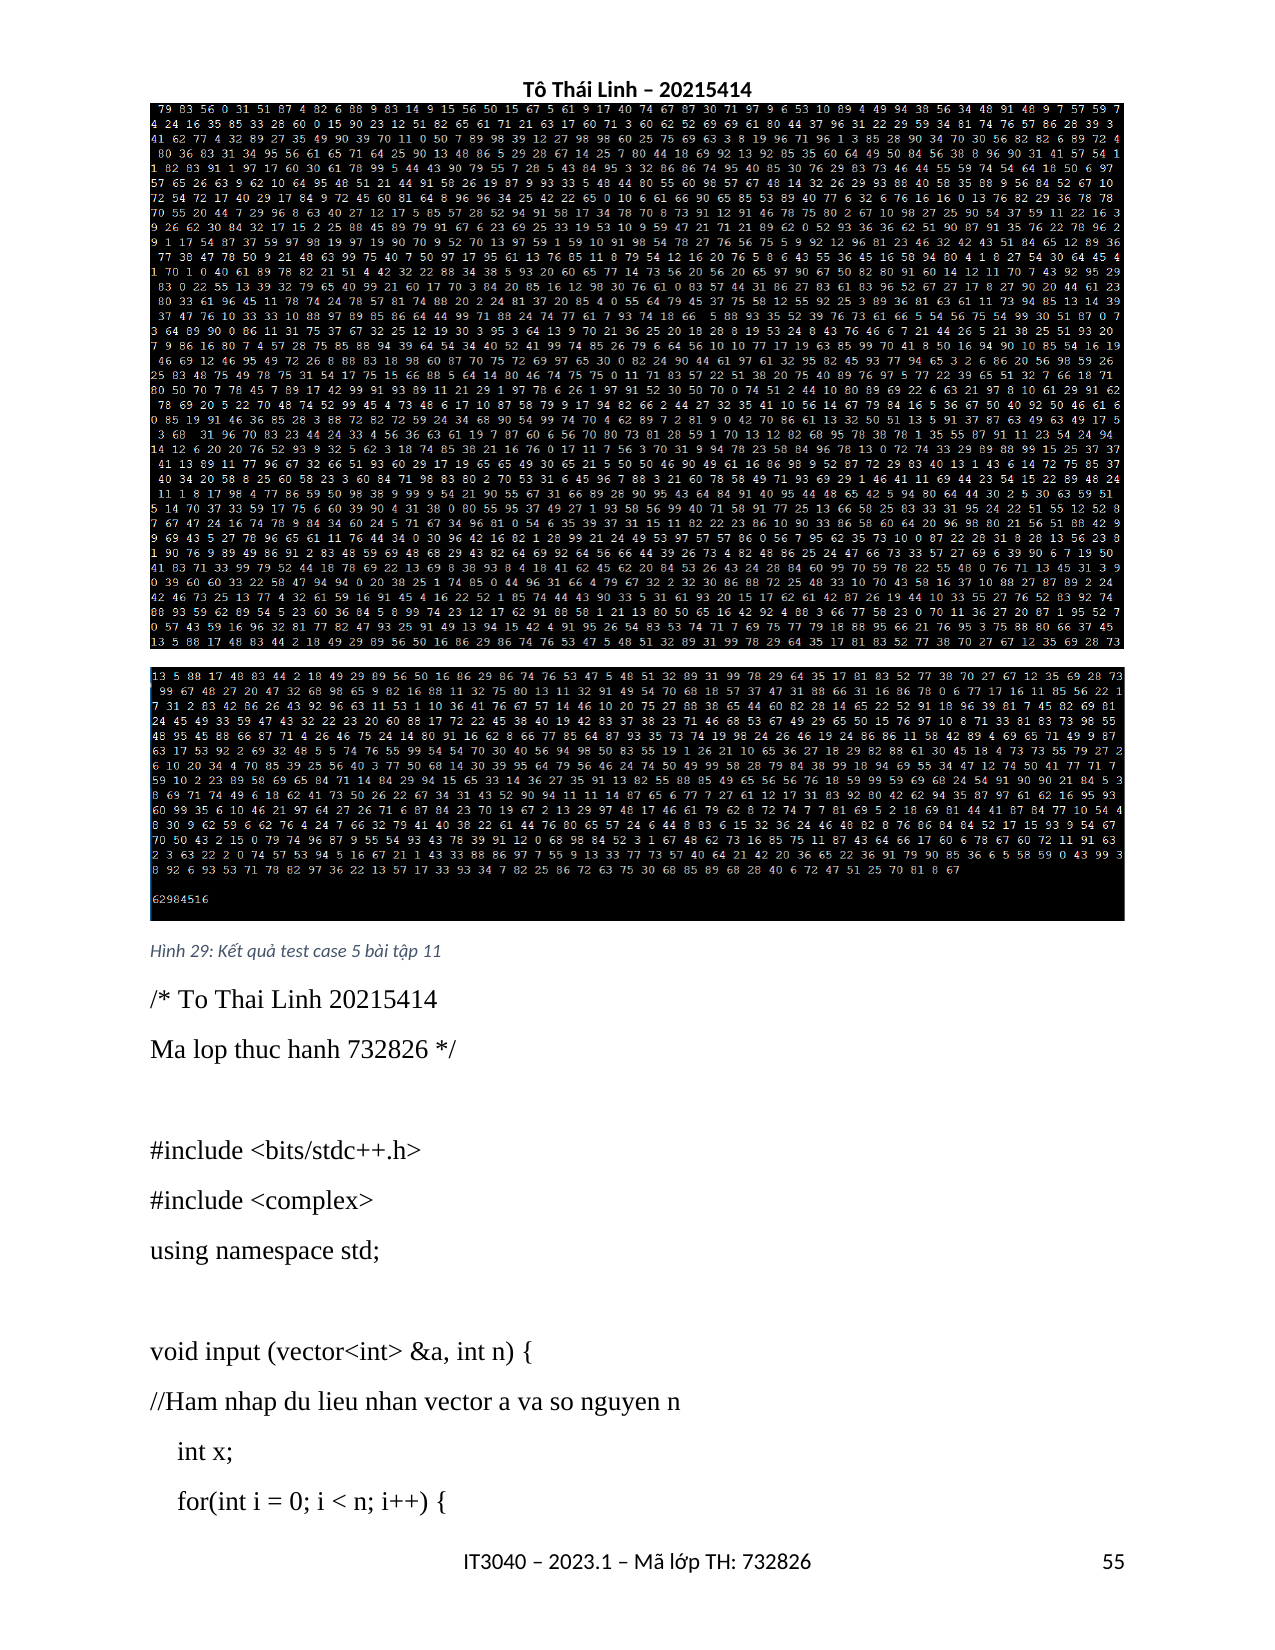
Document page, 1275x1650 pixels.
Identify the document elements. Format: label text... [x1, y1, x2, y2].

text //Ham nhap du lieu nhan vector a va so nguyen n [150, 1385, 1125, 1416]
text Ma lop thuc hanh 732826 */ [150, 1034, 1125, 1065]
text #include <complex> [150, 1184, 1125, 1215]
picture [150, 103, 1124, 649]
text int x; [150, 1435, 1125, 1466]
text for(int i = 0; i < n; i++) { [150, 1486, 1125, 1517]
text /* To Thai Linh 20215414 [150, 983, 1125, 1014]
text using namespace std; [150, 1234, 1125, 1266]
text #include <bits/stdc++.h> [150, 1134, 1125, 1165]
picture [150, 667, 1125, 921]
text void input (vector<int> &a, int n) { [150, 1335, 1125, 1366]
